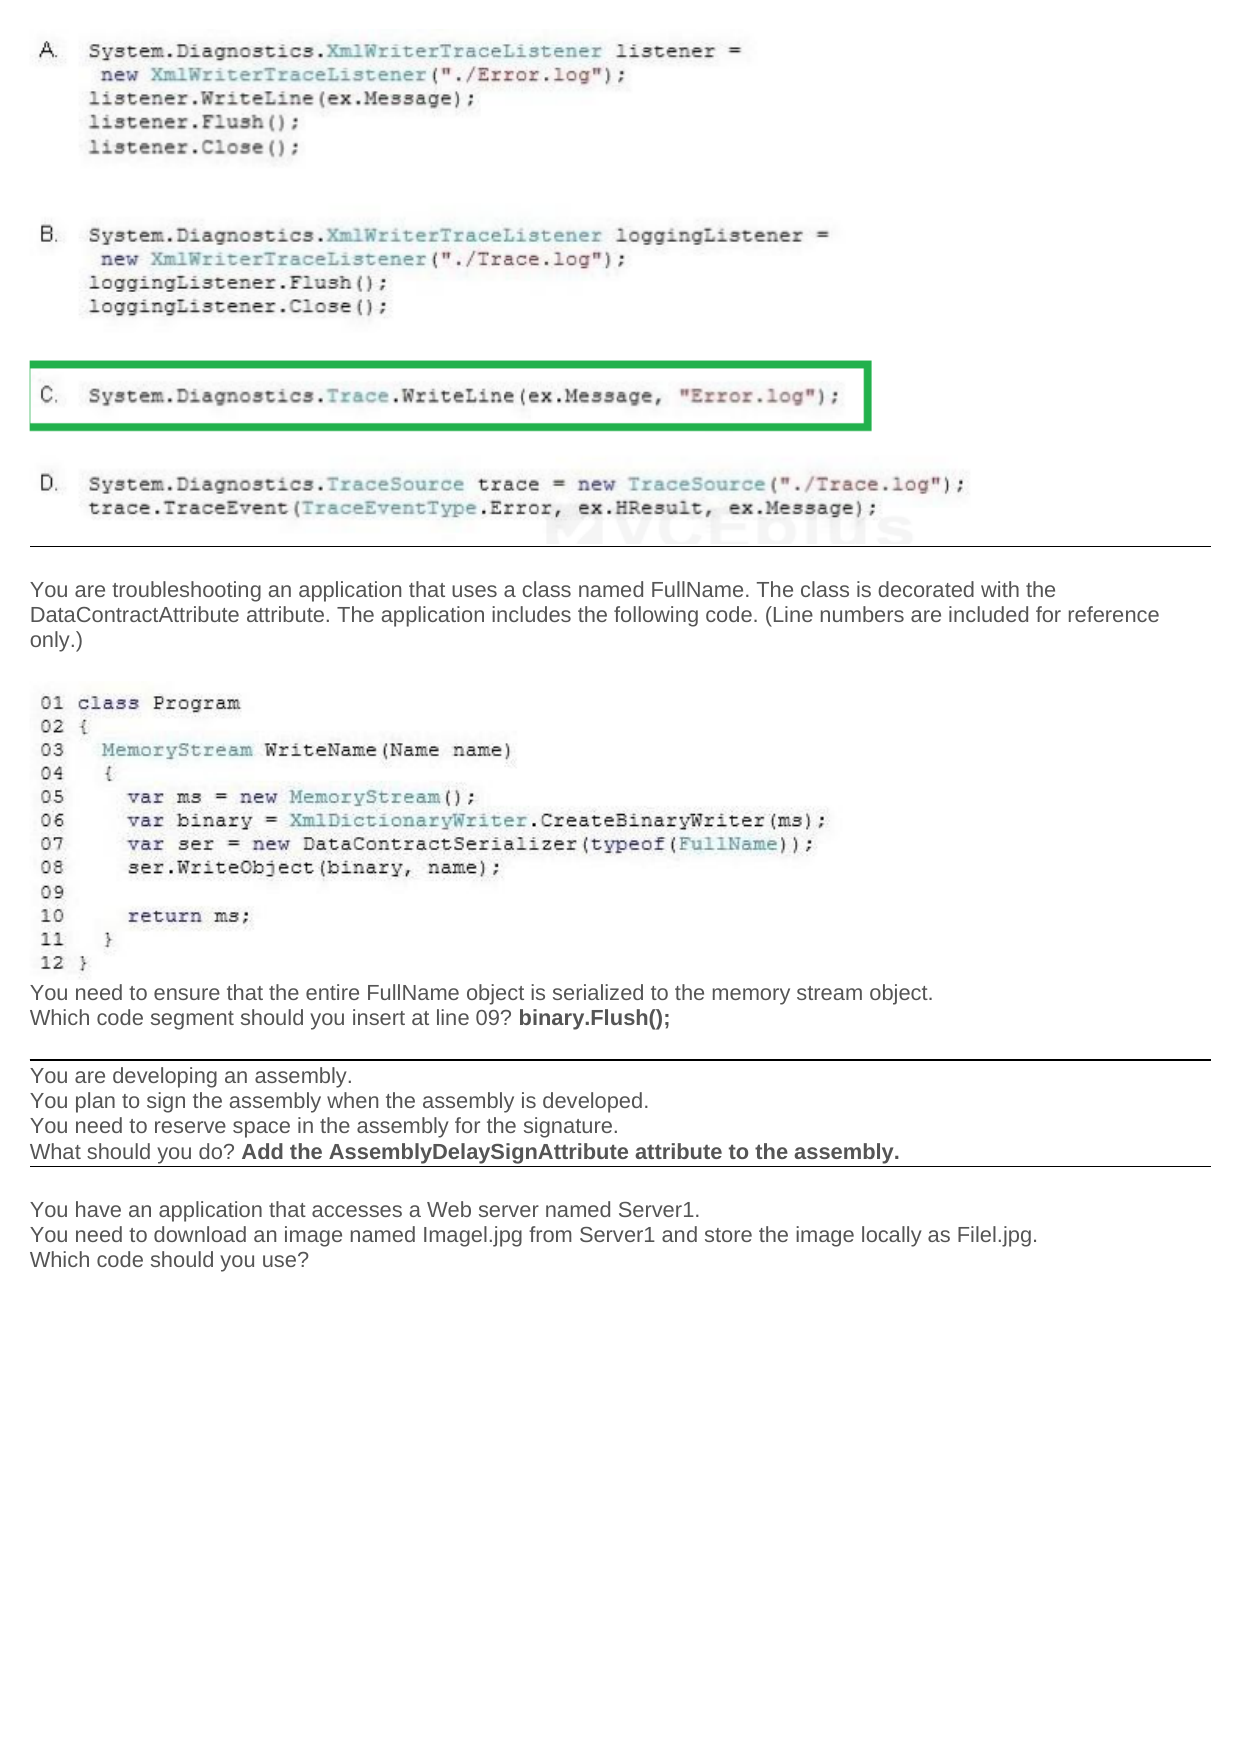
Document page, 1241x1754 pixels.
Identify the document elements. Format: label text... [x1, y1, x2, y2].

text You are developing an assembly. You plan to sign the assembly when the assembly is developed. You need to reserve space in the assembly for the signature. What should you do? Add the AssemblyDelaySignAttribute attribute to the assembly. [29, 1060, 1211, 1167]
text You are troubleshooting an application that uses a class named FullName. The class is decorated with the DataContractAttribute attribute. The application includes the following code. (Line numbers are included for reference only.) [29, 576, 1211, 652]
text You have an application that accesses a Web server named Server1. You need to download an image named Imagel.jpg from Server1 and store the image locally as Filel.jpg. Which code should you use? [29, 1197, 1211, 1272]
picture [29, 29, 972, 544]
picture [29, 681, 949, 980]
